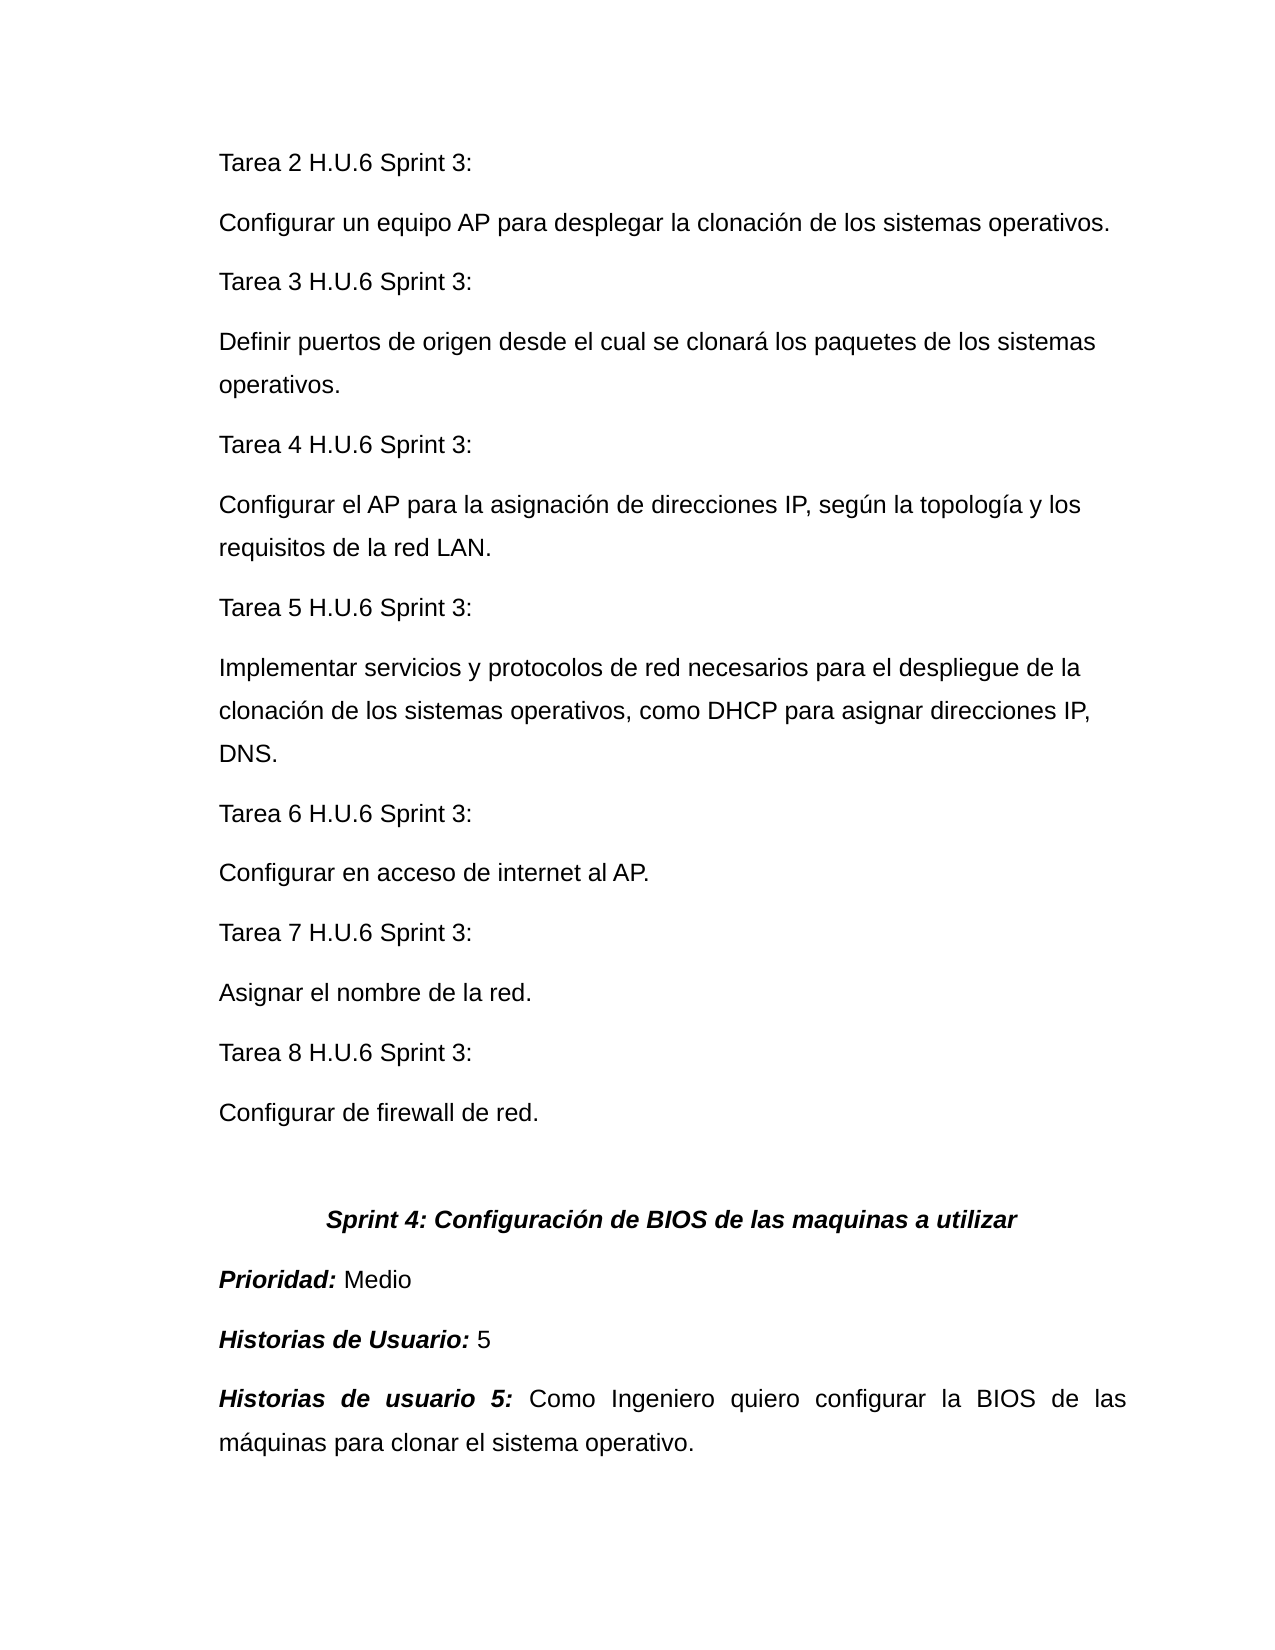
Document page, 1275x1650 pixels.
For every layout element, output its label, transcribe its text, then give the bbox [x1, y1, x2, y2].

text Tarea 3 H.U.6 Sprint 3: [218, 267, 1127, 296]
text Configurar de firewall de red. [218, 1097, 1127, 1126]
text Configurar en acceso de internet al AP. [218, 858, 1127, 887]
text Tarea 8 H.U.6 Sprint 3: [218, 1038, 1127, 1066]
text Prioridad: Medio [218, 1265, 1127, 1293]
text Tarea 5 H.U.6 Sprint 3: [218, 593, 1127, 621]
text Definir puertos de origen desde el cual se clonará los paquetes de los sistemas operativos. [218, 327, 1127, 399]
text Implementar servicios y protocolos de red necesarios para el despliegue de la clonación de los sistemas operativos, como DHCP para asignar direcciones IP, DNS. [218, 652, 1127, 767]
text Sprint 4: Configuración de BIOS de las maquinas a utilizar [218, 1205, 1127, 1234]
text Configurar el AP para la asignación de direcciones IP, según la topología y los requisitos de la red LAN. [218, 490, 1127, 562]
text Tarea 7 H.U.6 Sprint 3: [218, 918, 1127, 947]
text Tarea 2 H.U.6 Sprint 3: [218, 148, 1127, 176]
text Configurar un equipo AP para desplegar la clonación de los sistemas operativos. [218, 207, 1127, 236]
text Historias de usuario 5: Como Ingeniero quiero configurar la BIOS de las máquinas para clonar el sistema operativo. [218, 1384, 1127, 1456]
text Asignar el nombre de la red. [218, 978, 1127, 1007]
text Tarea 4 H.U.6 Sprint 3: [218, 430, 1127, 459]
text Historias de Usuario: 5 [218, 1324, 1127, 1353]
text Tarea 6 H.U.6 Sprint 3: [218, 798, 1127, 827]
